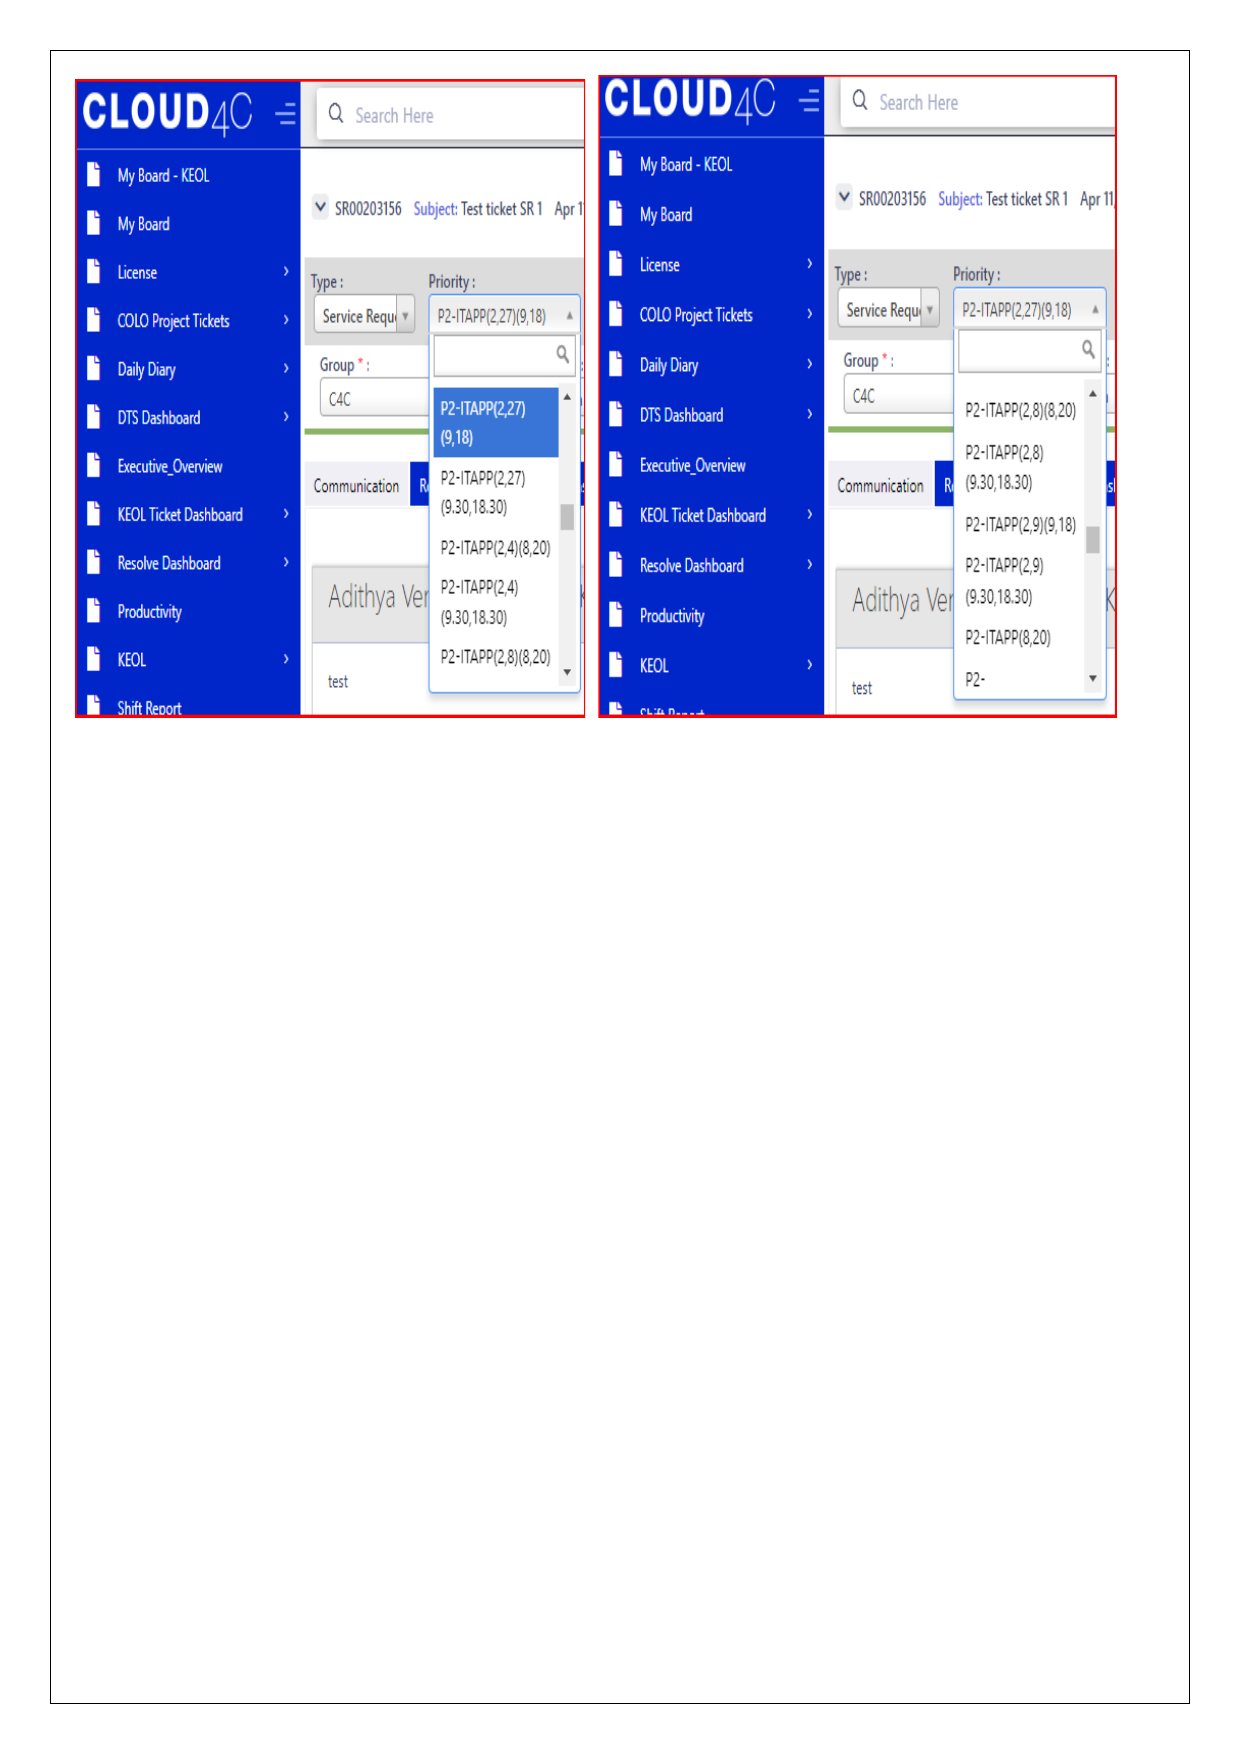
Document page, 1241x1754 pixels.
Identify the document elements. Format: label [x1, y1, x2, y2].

picture [598, 75, 1117, 718]
picture [75, 79, 586, 718]
